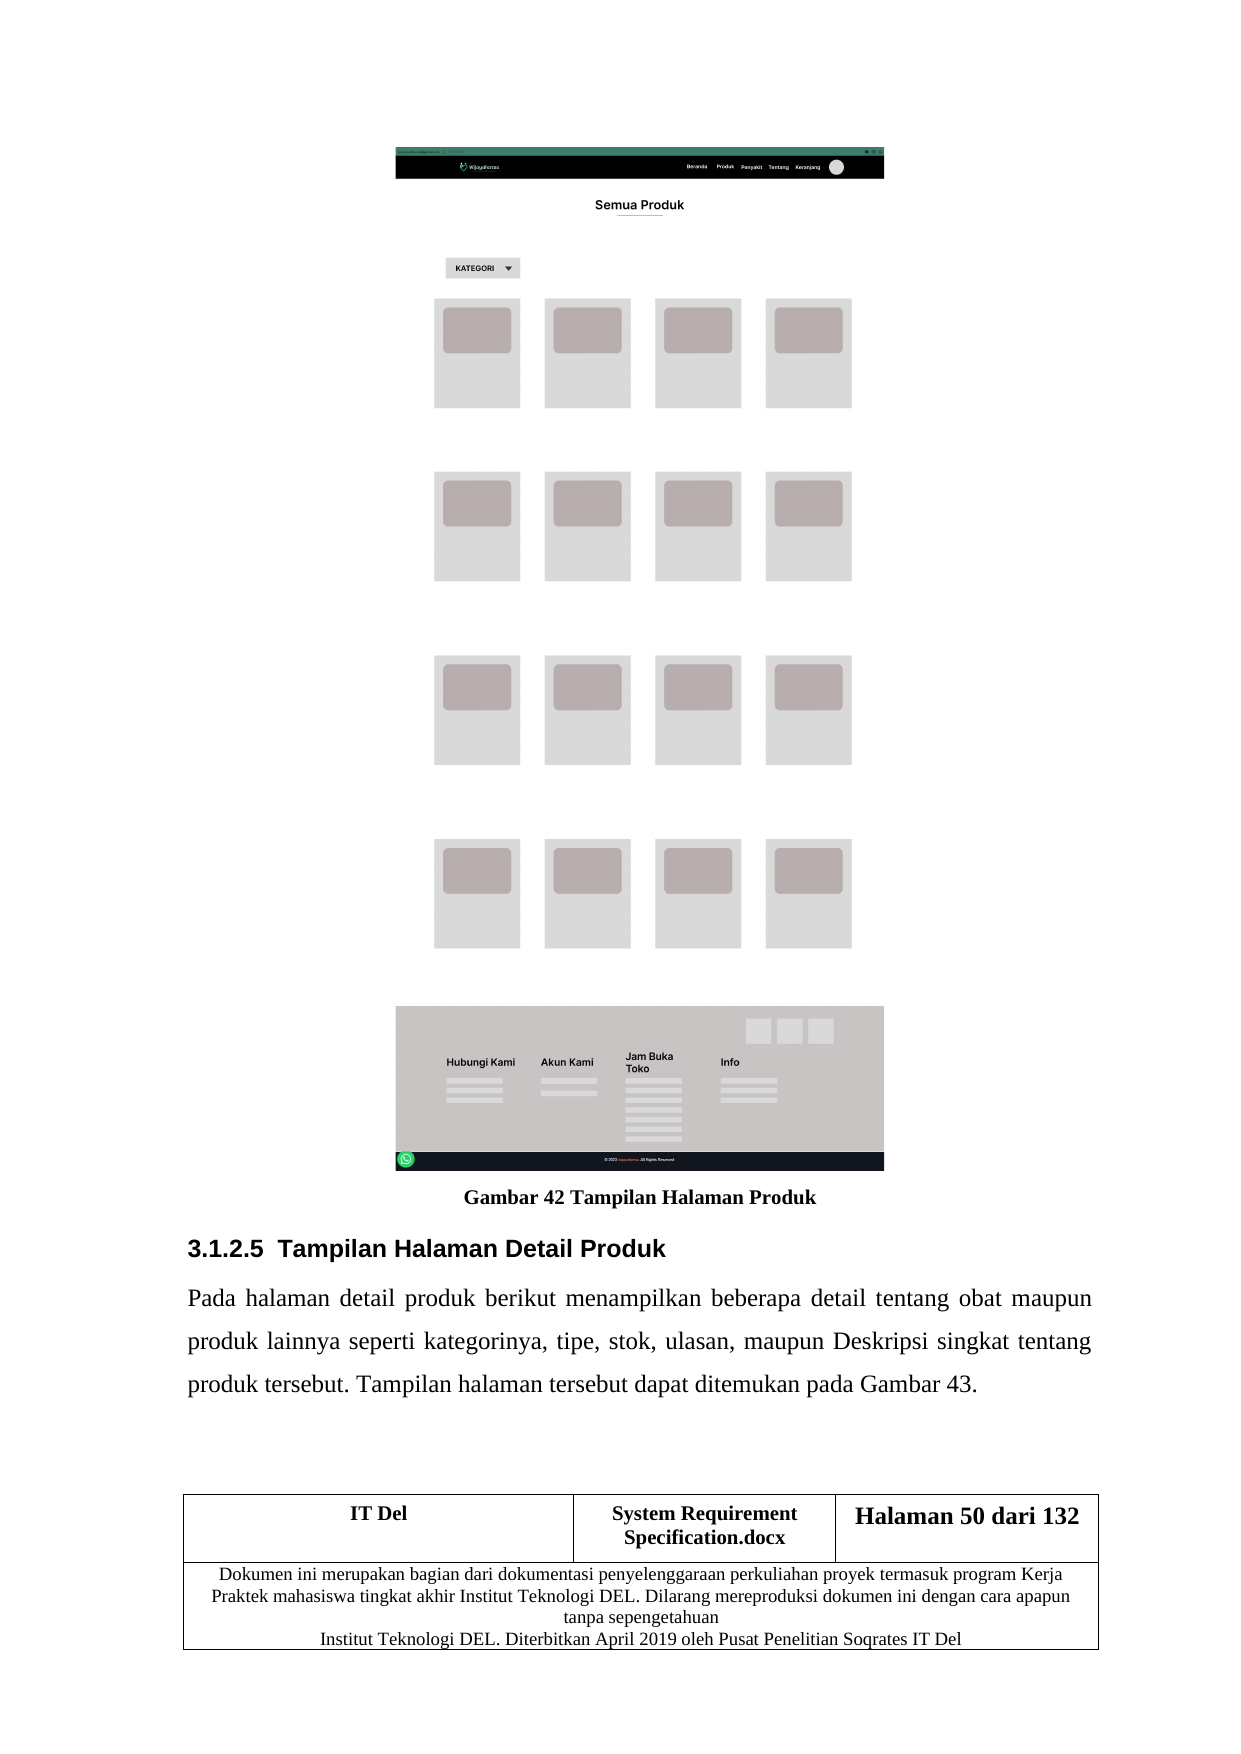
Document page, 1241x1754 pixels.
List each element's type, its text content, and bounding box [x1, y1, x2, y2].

text Pada halaman detail produk berikut menampilkan beberapa detail tentang obat maupun produk lainnya seperti kategorinya, tipe, stok, ulasan, maupun Deskripsi singkat tentang produk tersebut. Tampilan halaman tersebut dapat ditemukan pada Gambar 43. [187, 1283, 1092, 1398]
text Gambar 42 Tampilan Halaman Produk [187, 1184, 1092, 1209]
subtitle Tampilan Halaman Detail Produk [187, 1234, 1092, 1262]
picture [395, 147, 885, 1171]
